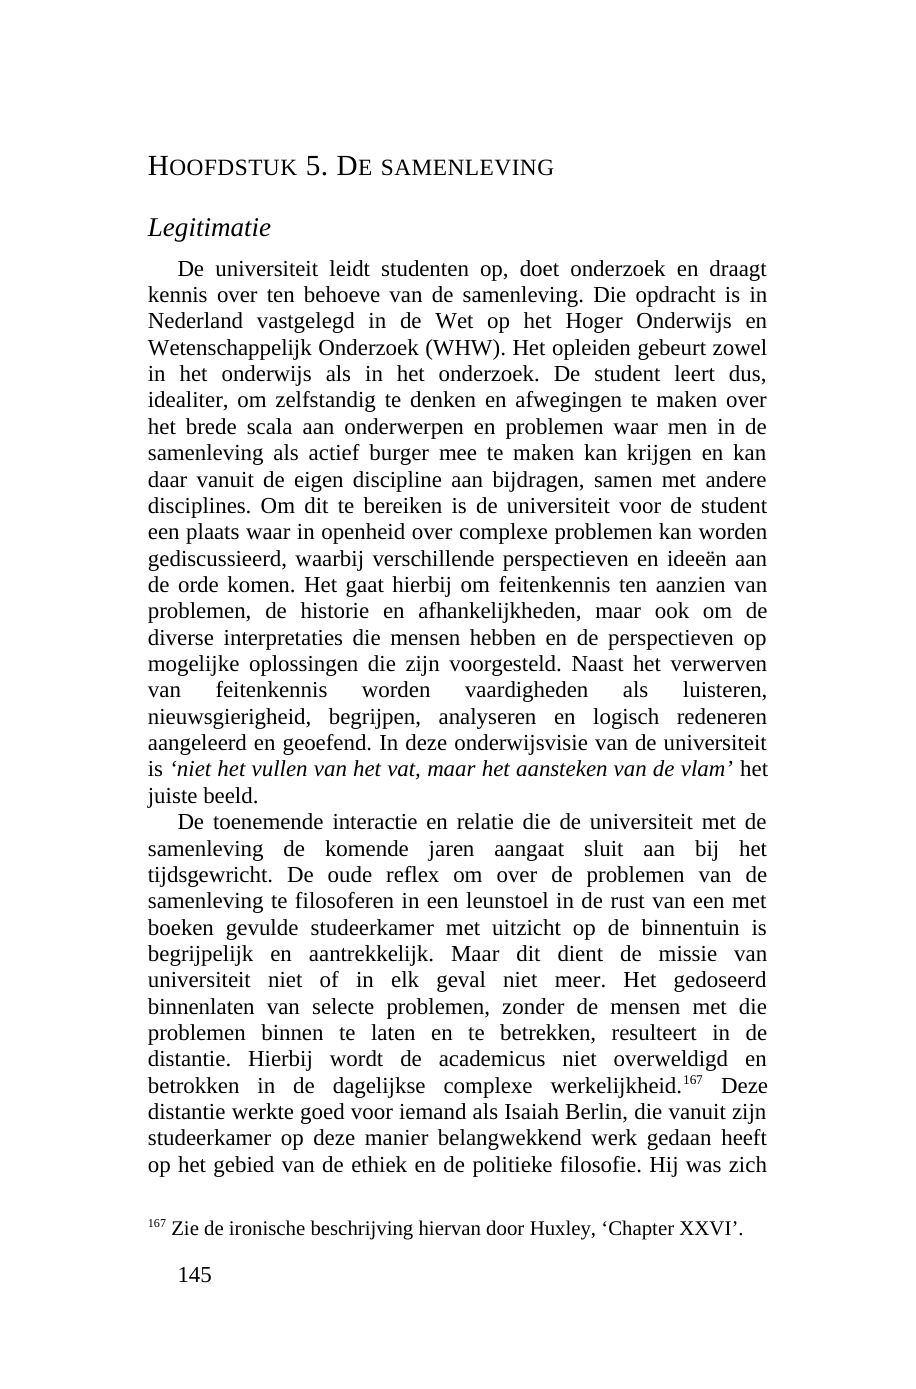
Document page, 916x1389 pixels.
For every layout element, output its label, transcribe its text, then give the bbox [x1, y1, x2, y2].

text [148, 808, 768, 1177]
subtitle Hoofdstuk 5. De samenleving [148, 148, 768, 181]
text De universiteit leidt studenten op, doet onderzoek en draagt kennis over ten behoeve van de samenleving. Die opdracht is in Nederland vastgelegd in de Wet op het Hoger Onderwijs en Wetenschappelijk Onderzoek (WHW). Het opleiden gebeurt zowel in het onderwijs als in het onderzoek. De student leert dus, idealiter, om zelfstandig te denken en afwegingen te maken over het brede scala aan onderwerpen en problemen waar men in de samenleving als actief burger mee te maken kan krijgen en kan daar vanuit de eigen discipline aan bijdragen, samen met andere disciplines. Om dit te bereiken is de universiteit voor de student een plaats waar in openheid over complexe problemen kan worden gediscussieerd, waarbij verschillende perspectieven en ideeën aan de orde komen. Het gaat hierbij om feitenkennis ten aanzien van problemen, de historie en afhankelijkheden, maar ook om de diverse interpretaties die mensen hebben en de perspectieven op mogelijke oplossingen die zijn voorgesteld. Naast het verwerven van feitenkennis worden vaardigheden als luisteren, nieuwsgierigheid, begrijpen, analyseren en logisch redeneren aangeleerd en geoefend. In deze onderwijsvisie van de universiteit is ‘niet het vullen van het vat, maar het aansteken van de vlam’ het juiste beeld. [148, 255, 768, 808]
subtitle Legitimatie [148, 211, 768, 242]
